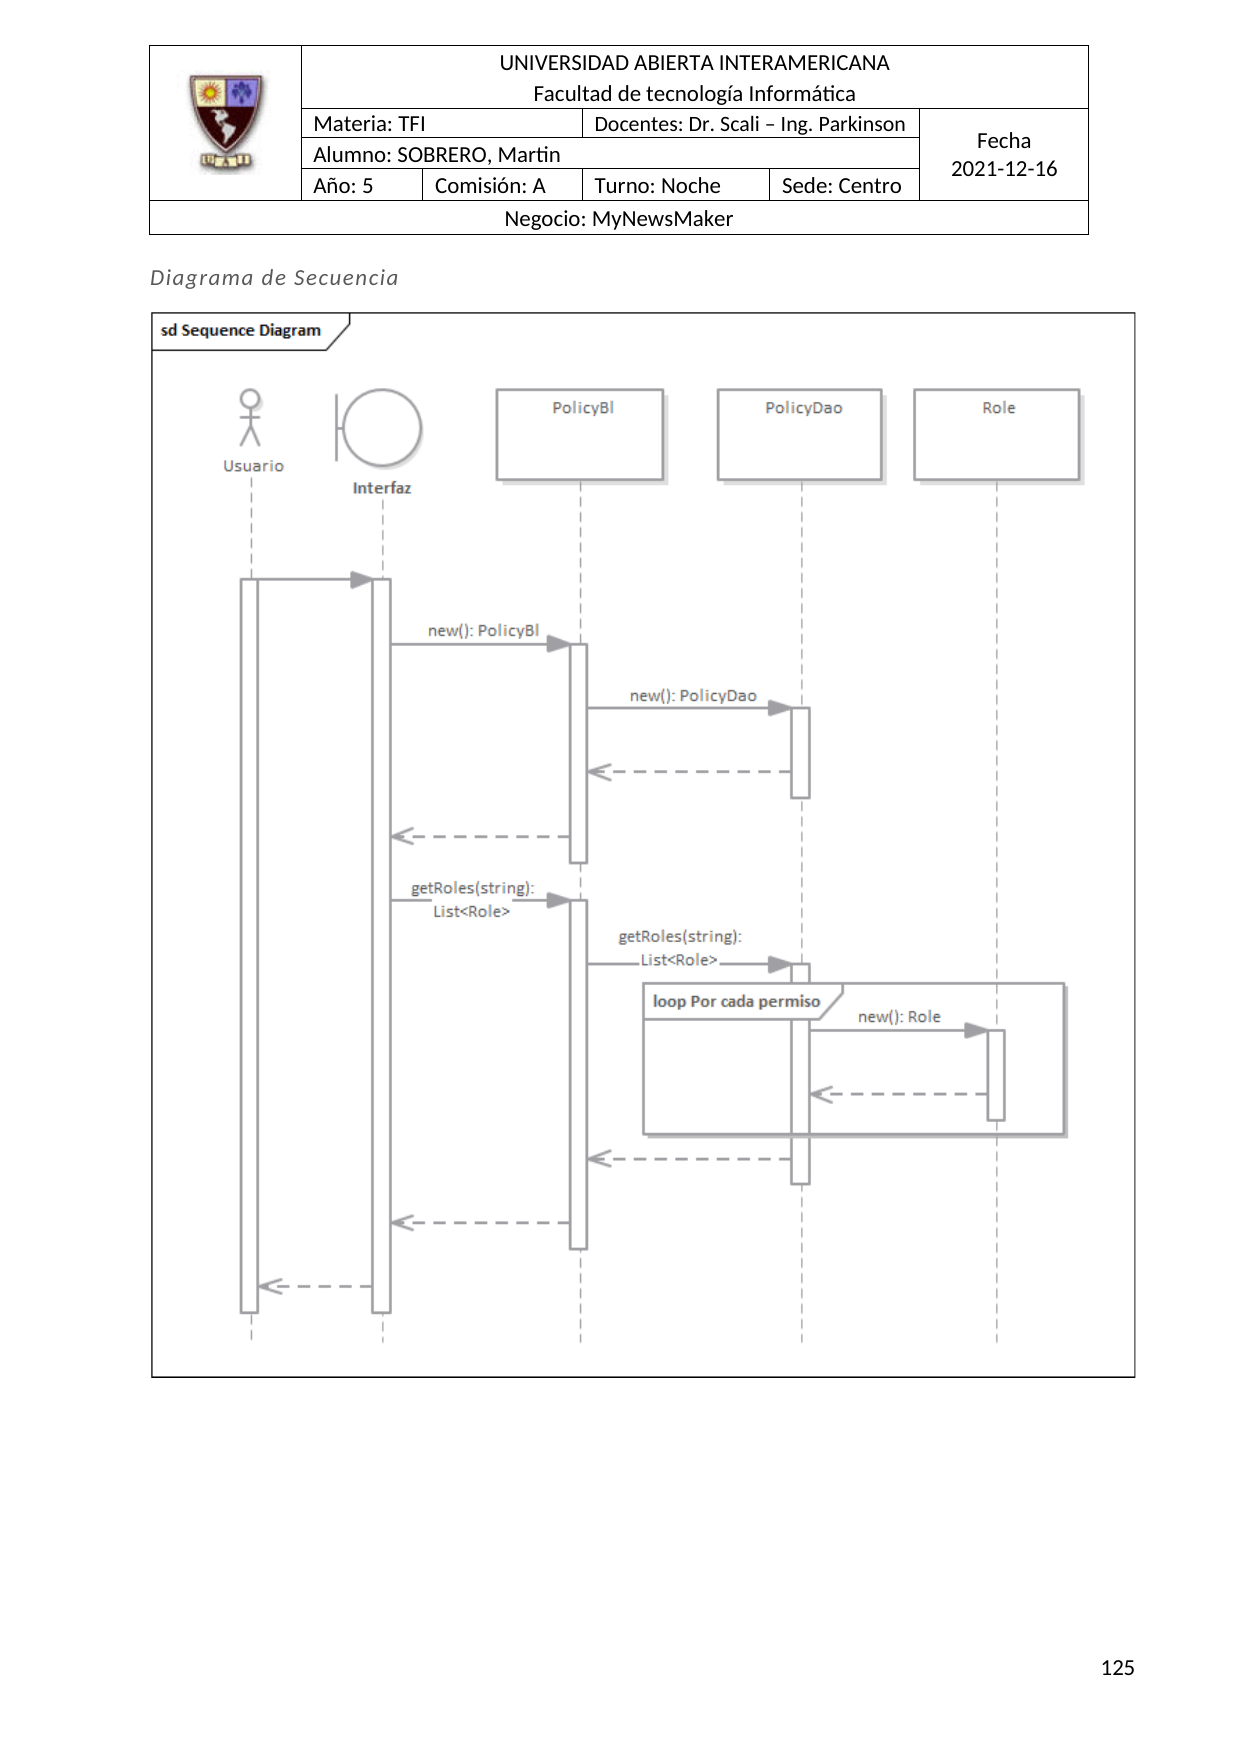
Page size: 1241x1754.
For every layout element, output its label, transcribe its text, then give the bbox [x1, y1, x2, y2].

subtitle Diagrama de Secuencia [150, 263, 1135, 291]
picture [175, 67, 276, 180]
picture [150, 311, 1136, 1378]
